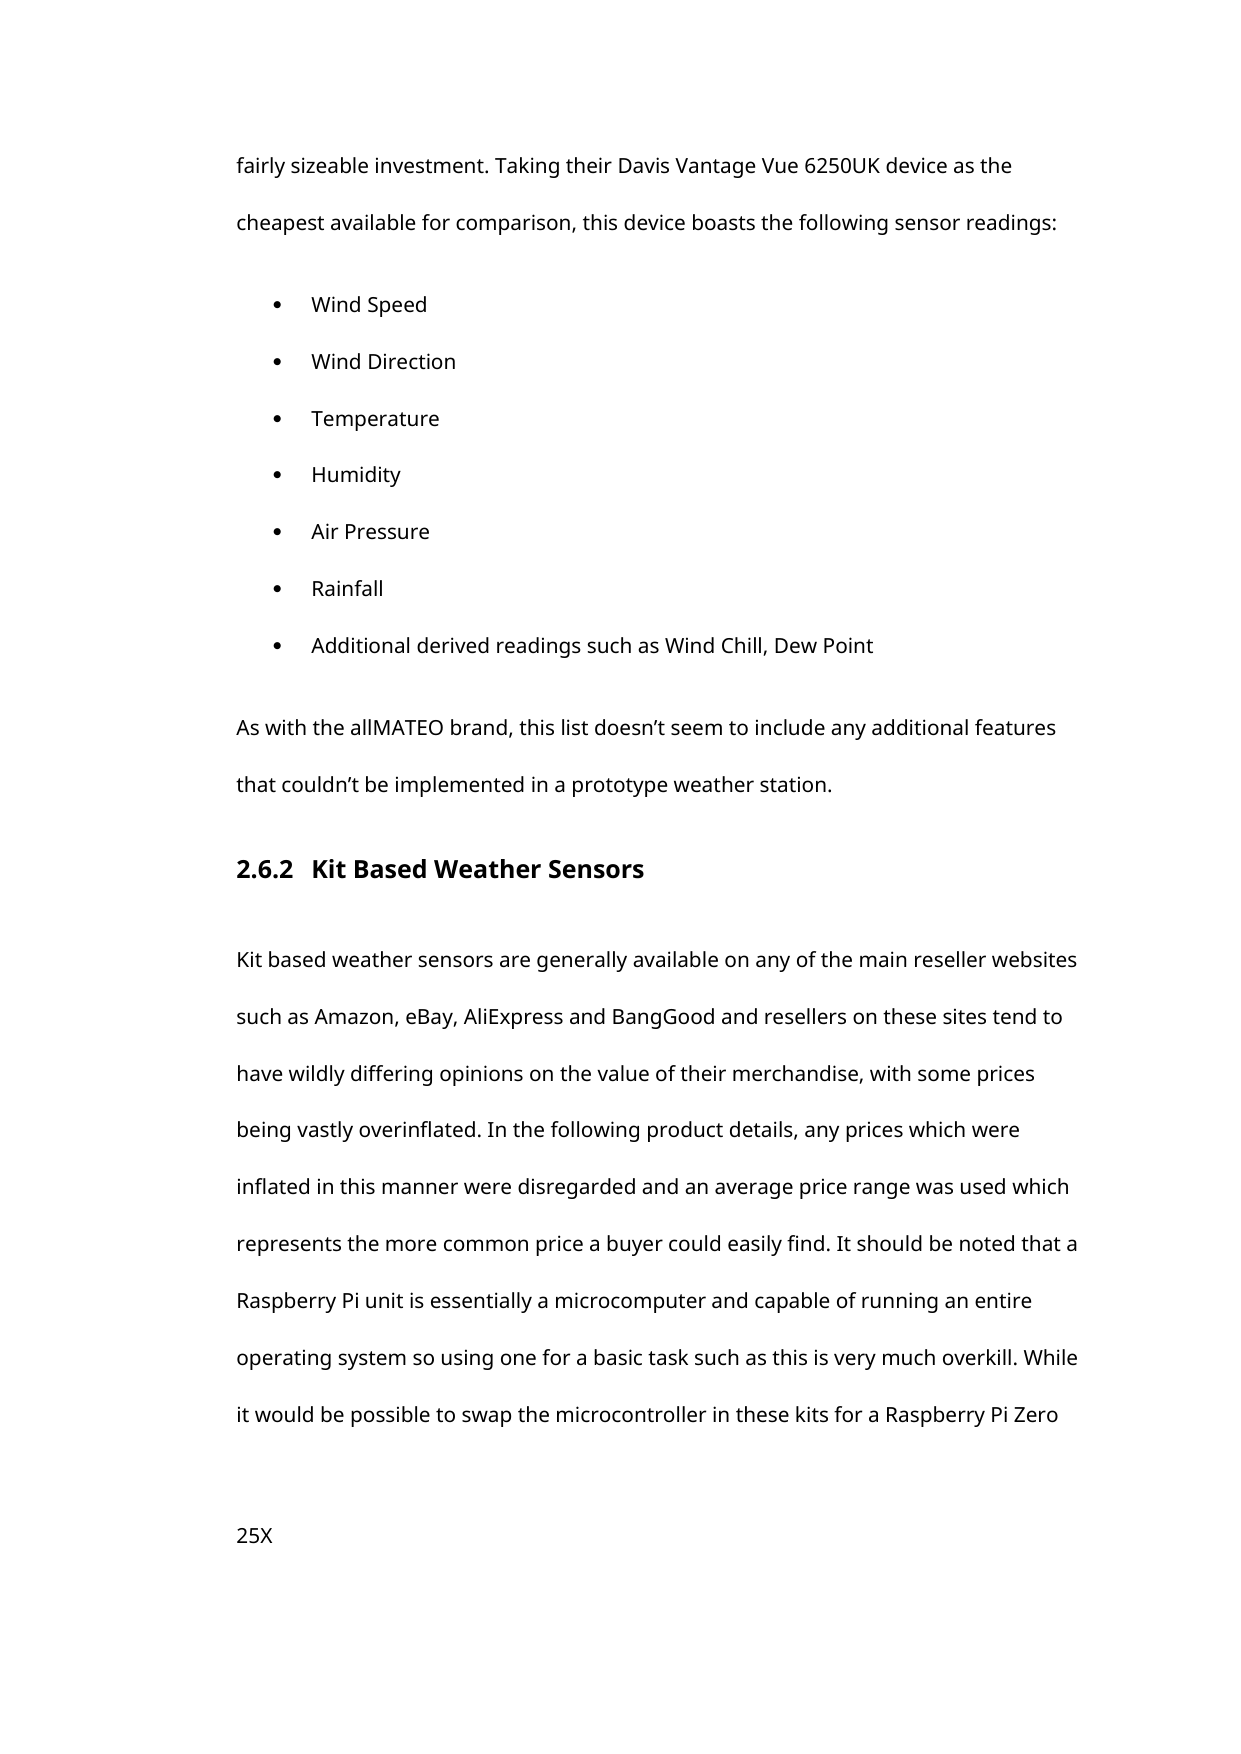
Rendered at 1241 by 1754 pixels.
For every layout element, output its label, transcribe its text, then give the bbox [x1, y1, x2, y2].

text As with the allMATEO brand, this list doesn’t seem to include any additional features that couldn’t be implemented in a prototype weather station. [236, 713, 1090, 798]
list Humidity [274, 461, 1090, 489]
list Temperature [274, 404, 1090, 432]
subtitle Kit Based Weather Sensors [236, 852, 1090, 886]
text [236, 945, 1090, 1428]
list Wind Speed [274, 290, 1090, 318]
list Air Pressure [274, 517, 1090, 546]
list Additional derived readings such as Wind Chill, Dew Point [274, 631, 1090, 660]
list Wind Direction [274, 347, 1090, 375]
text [236, 151, 1090, 237]
list Rainfall [274, 574, 1090, 603]
